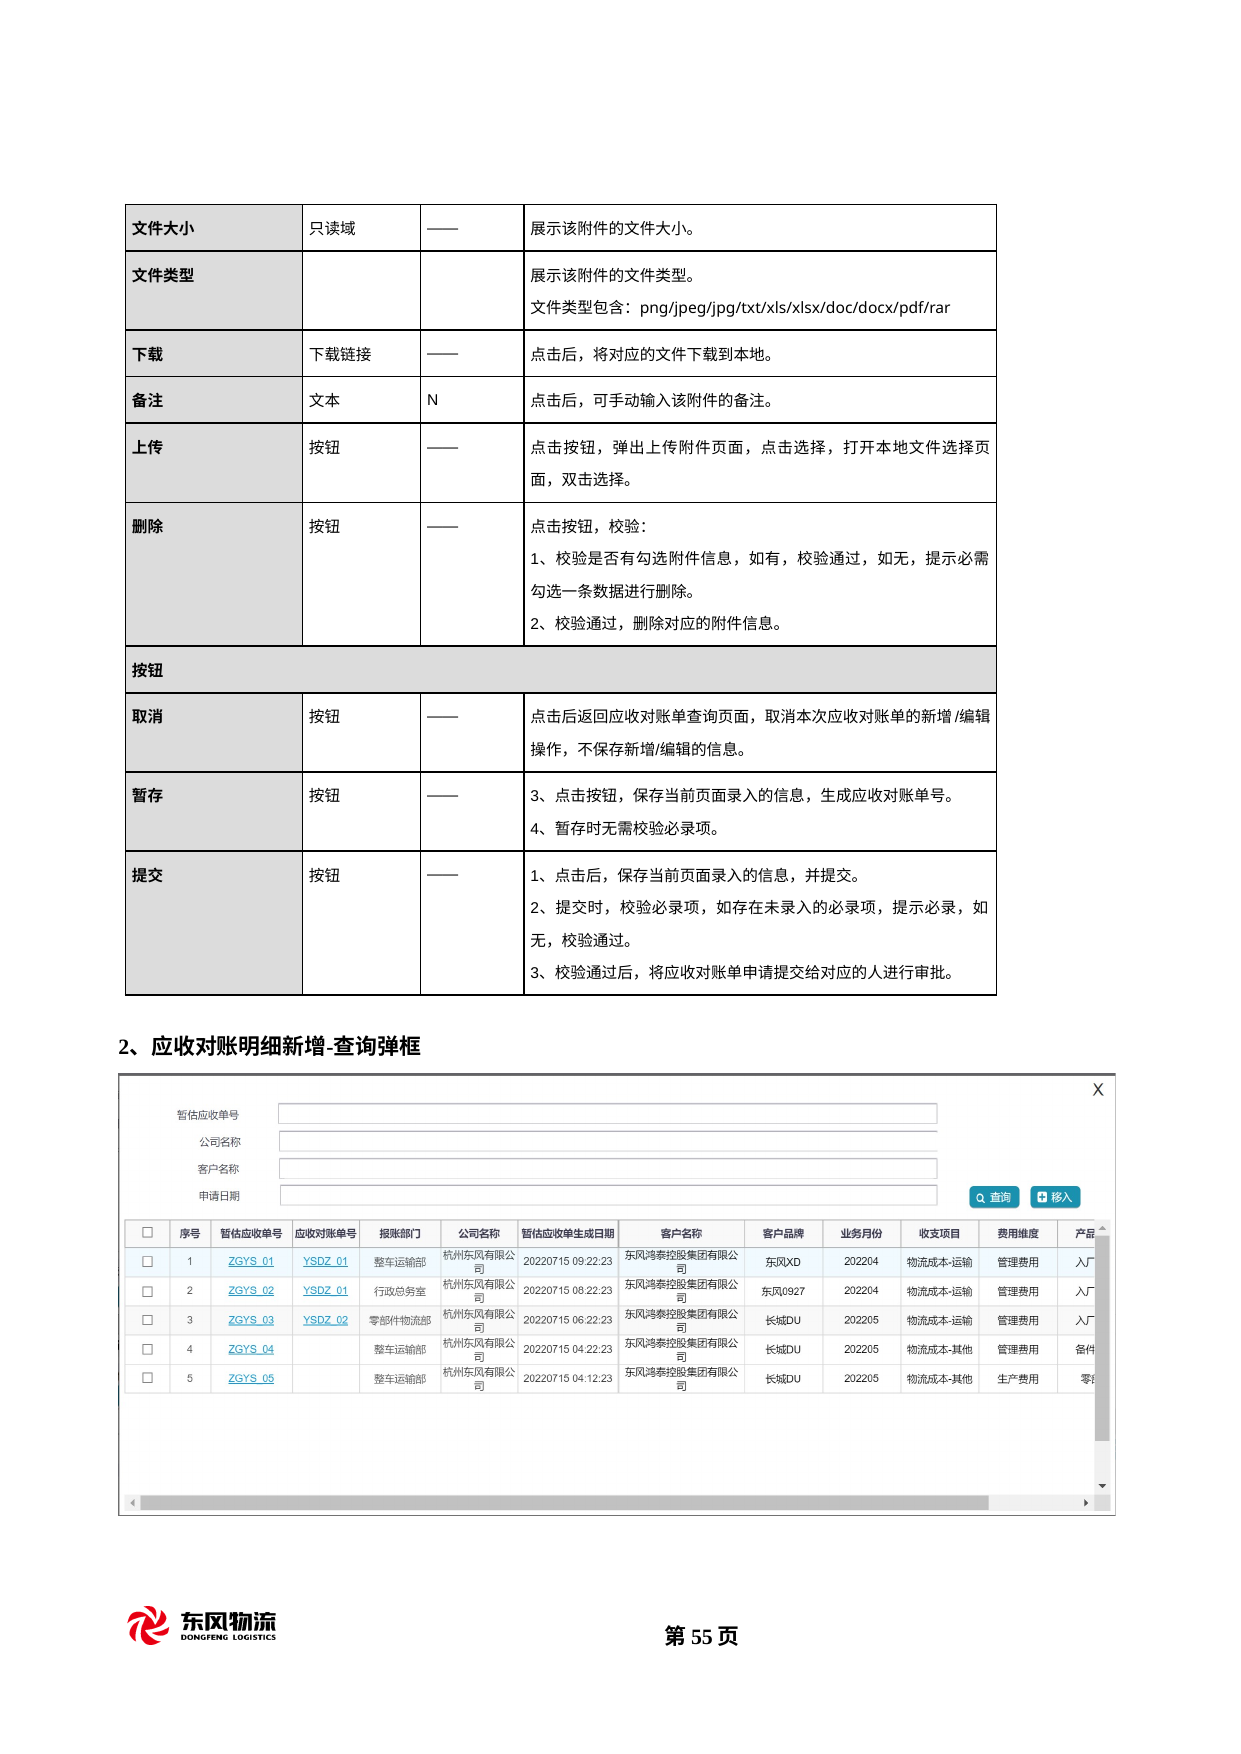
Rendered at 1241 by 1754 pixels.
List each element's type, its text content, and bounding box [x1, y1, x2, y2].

table_cell N [421, 377, 523, 422]
table_cell [421, 252, 523, 329]
table_cell 文件类型 [126, 252, 302, 329]
table_cell 暂存 [126, 773, 302, 850]
table_cell 点击按钮，校验： 1、校验是否有勾选附件信息，如有，校验通过，如无，提示必需勾选一条数据进行删除。 2、校验通过，删除对应的附件信息。 [525, 503, 996, 645]
table_cell 按钮 [303, 773, 420, 850]
table_cell 取消 [126, 694, 302, 771]
table_cell 点击按钮，弹出上传附件页面，点击选择，打开本地文件选择页面，双击选择。 [525, 424, 996, 501]
table_cell 只读域 [303, 205, 420, 250]
table_cell 文本 [303, 377, 420, 422]
table_cell [303, 252, 420, 329]
list 2、应收对账明细新增-查询弹框 [118, 1028, 1122, 1061]
table_cell 按钮 [126, 647, 996, 692]
table_cell 按钮 [303, 694, 420, 771]
table_cell 删除 [126, 503, 302, 645]
table_cell 备注 [126, 377, 302, 422]
table_cell 上传 [126, 424, 302, 501]
table_cell —— [421, 331, 523, 376]
table_cell 提交 [126, 852, 302, 994]
table_cell 1、点击后，保存当前页面录入的信息，并提交。 2、提交时，校验必录项，如存在未录入的必录项，提示必录，如无，校验通过。 3、校验通过后，将应收对账单申请提交给对应的人进行审批。 [525, 852, 996, 994]
table_cell —— [421, 503, 523, 645]
table_cell 文件大小 [126, 205, 302, 250]
table_cell 下载链接 [303, 331, 420, 376]
table_cell 点击后返回应收对账单查询页面，取消本次应收对账单的新增/编辑操作，不保存新增/编辑的信息。 [525, 694, 996, 771]
table_cell 点击后，可手动输入该附件的备注。 [525, 377, 996, 422]
table_cell 展示该附件的文件类型。 文件类型包含：png/jpeg/jpg/txt/xls/xlsx/doc/docx/pdf/rar [525, 252, 996, 329]
table_cell —— [421, 694, 523, 771]
picture [127, 1606, 276, 1645]
table_cell —— [421, 773, 523, 850]
picture [118, 1073, 1116, 1516]
table_cell —— [421, 852, 523, 994]
table_cell 按钮 [303, 503, 420, 645]
table_cell —— [421, 424, 523, 501]
table_cell 点击按钮，保存当前页面录入的信息，生成应收对账单号。 暂存时无需校验必录项。 [525, 773, 996, 850]
table_cell 展示该附件的文件大小。 [525, 205, 996, 250]
table_cell 点击后，将对应的文件下载到本地。 [525, 331, 996, 376]
table_cell —— [421, 205, 523, 250]
table_cell 按钮 [303, 424, 420, 501]
table_cell 按钮 [303, 852, 420, 994]
table_cell 下载 [126, 331, 302, 376]
